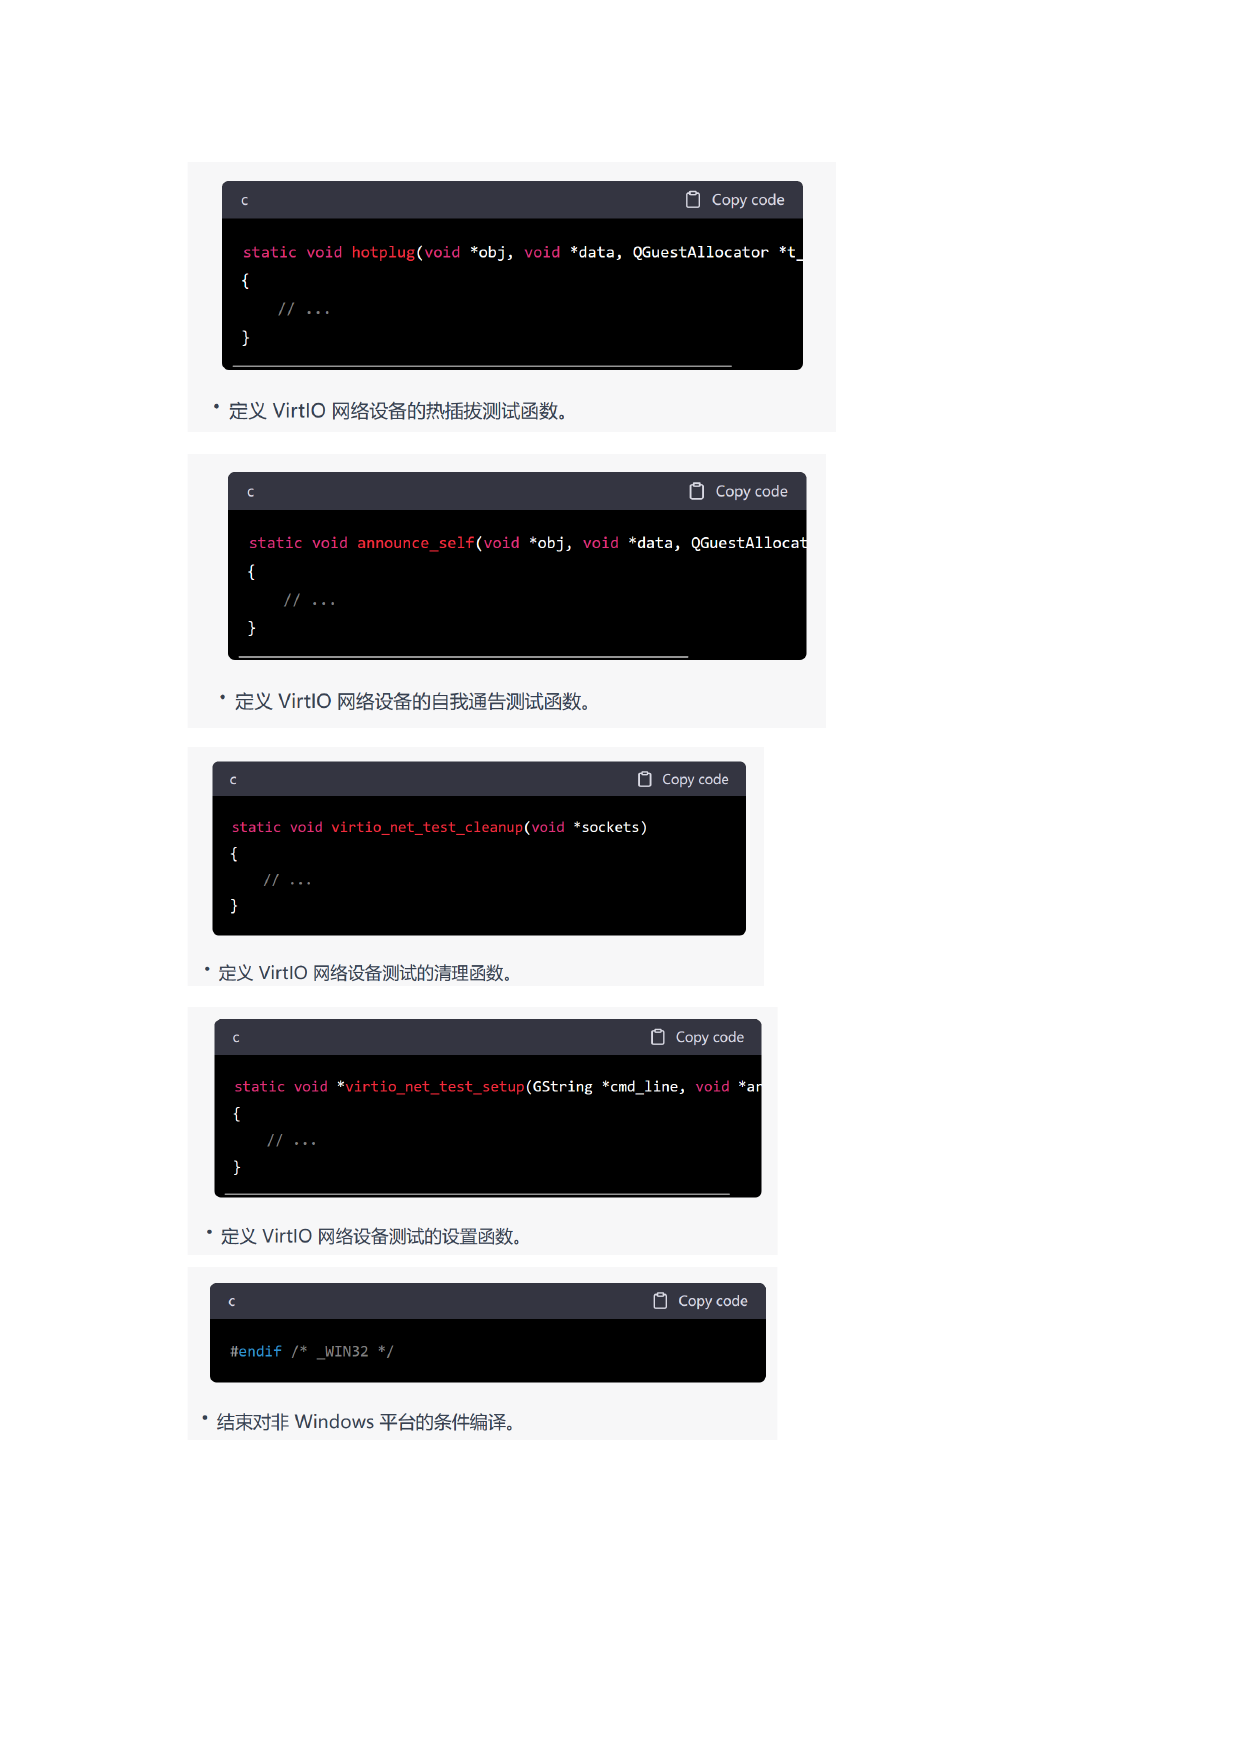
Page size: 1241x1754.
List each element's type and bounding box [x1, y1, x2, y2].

picture [187, 454, 826, 728]
picture [187, 747, 764, 986]
picture [187, 1267, 778, 1440]
picture [187, 1007, 778, 1255]
picture [187, 162, 836, 432]
